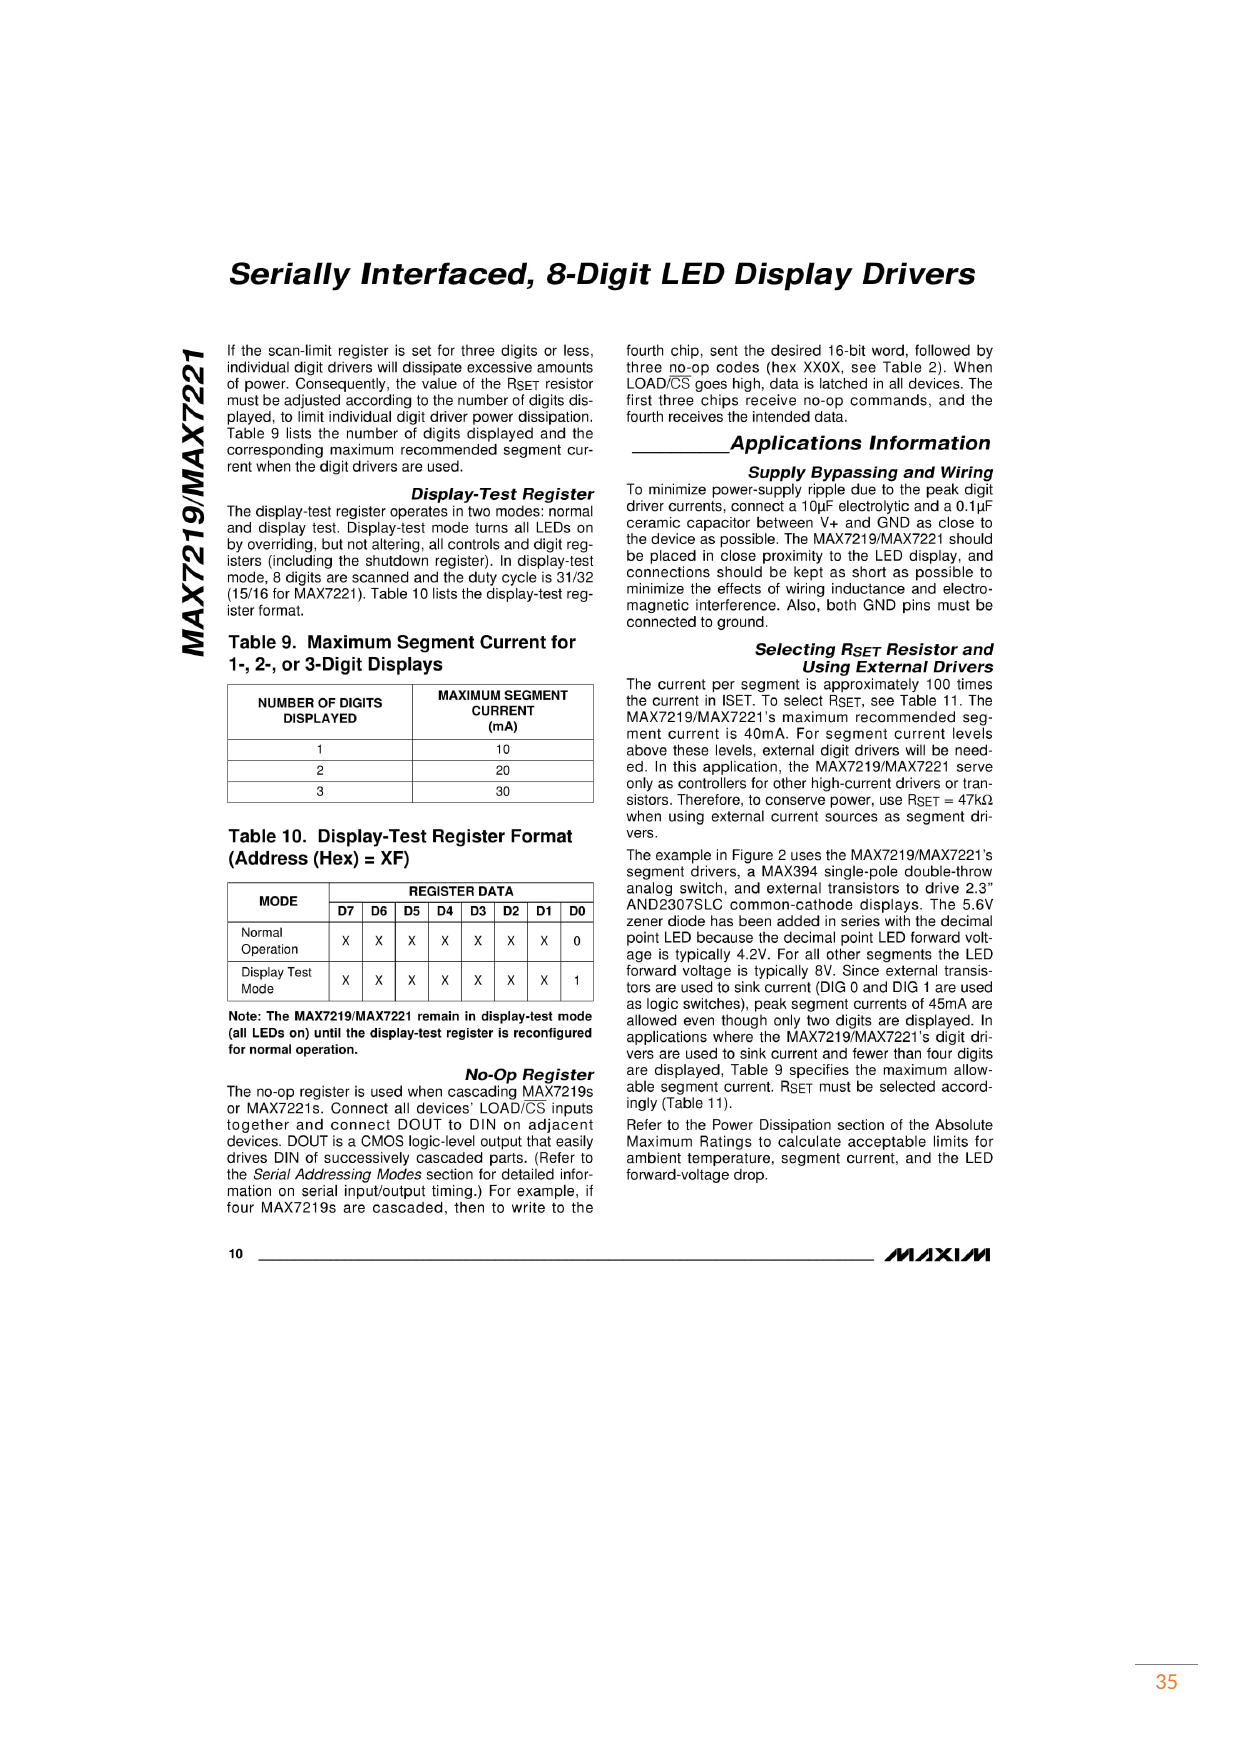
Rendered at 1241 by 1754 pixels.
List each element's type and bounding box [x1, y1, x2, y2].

picture [147, 147, 1092, 1370]
